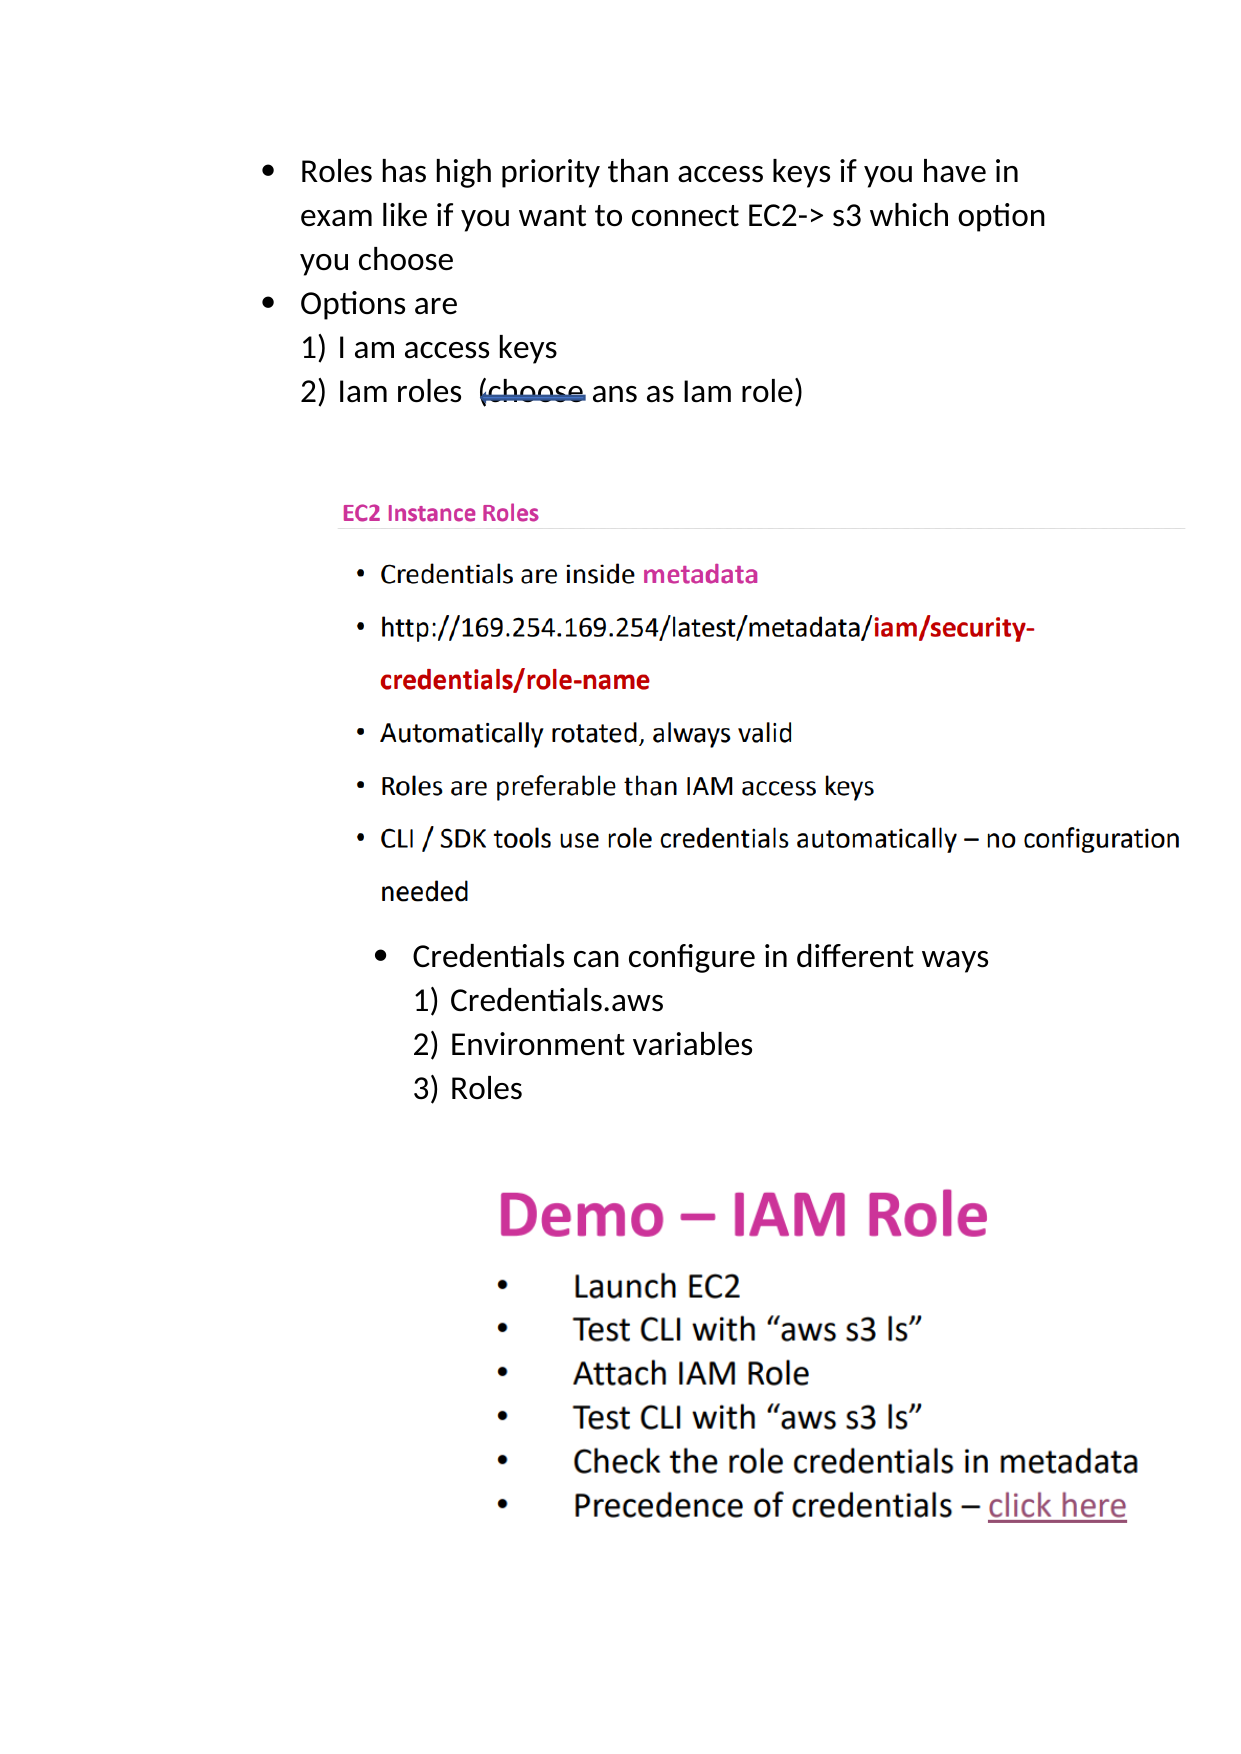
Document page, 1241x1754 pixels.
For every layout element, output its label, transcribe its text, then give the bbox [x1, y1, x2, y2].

list Options are [262, 282, 1090, 323]
list Roles has high priority than access keys if you have in exam like if you want to connect EC2-> s3 which option you choose [262, 150, 1090, 279]
picture [337, 501, 1186, 934]
list Roles [412, 1067, 1090, 1108]
picture [450, 1155, 1191, 1567]
list Credentials can configure in different ways [375, 936, 1090, 976]
list Credentials.aws [412, 979, 1090, 1020]
list Environment variables [412, 1023, 1090, 1064]
list Iam roles (choose ans as Iam role) [300, 370, 1090, 411]
list I am access keys [300, 326, 1090, 367]
